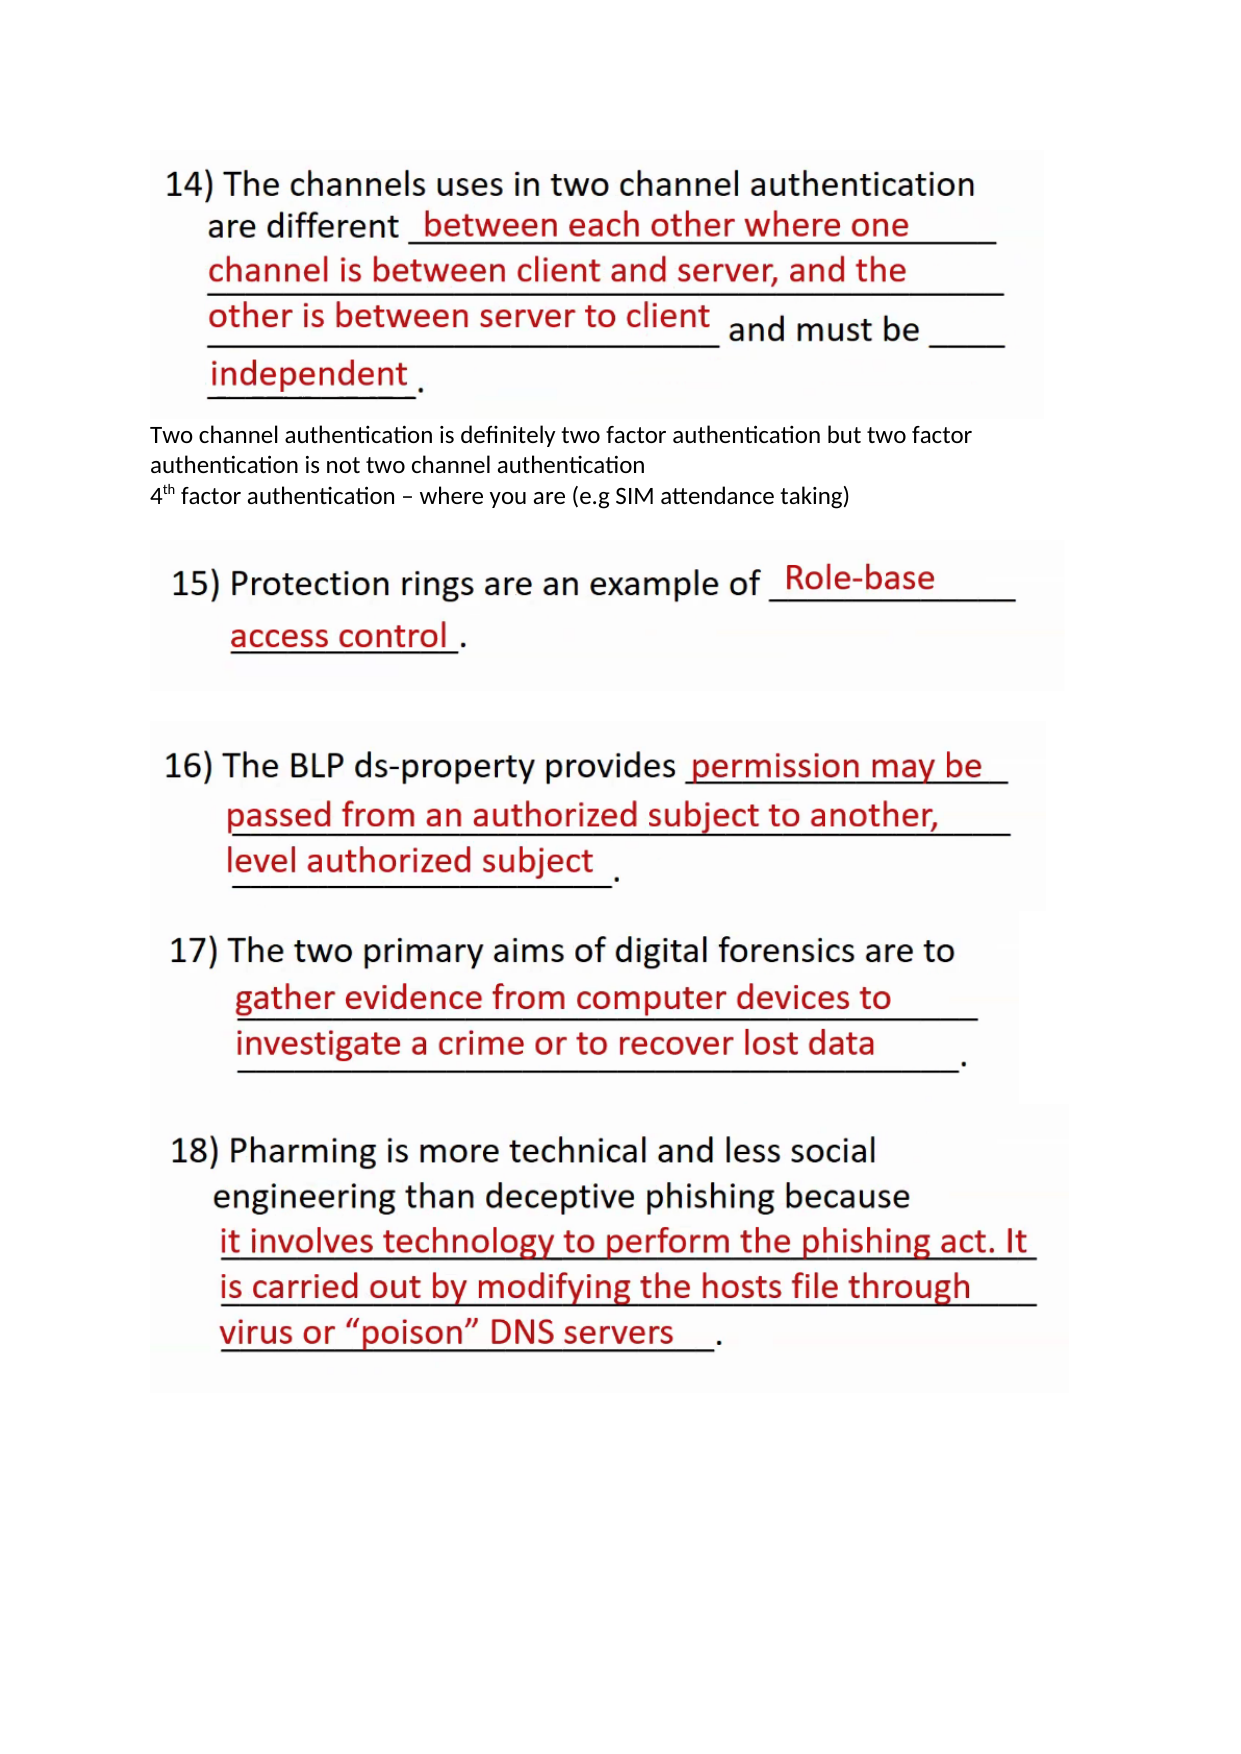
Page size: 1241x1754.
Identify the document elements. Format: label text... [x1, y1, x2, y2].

picture [150, 540, 1065, 691]
picture [150, 150, 1044, 419]
text 4th factor authentication – where you are (e.g SIM attendance taking) [150, 480, 1090, 510]
picture [150, 721, 1069, 1393]
text Two channel authentication is definitely two factor authentication but two factor authentication is not two channel authentication [150, 419, 1090, 480]
